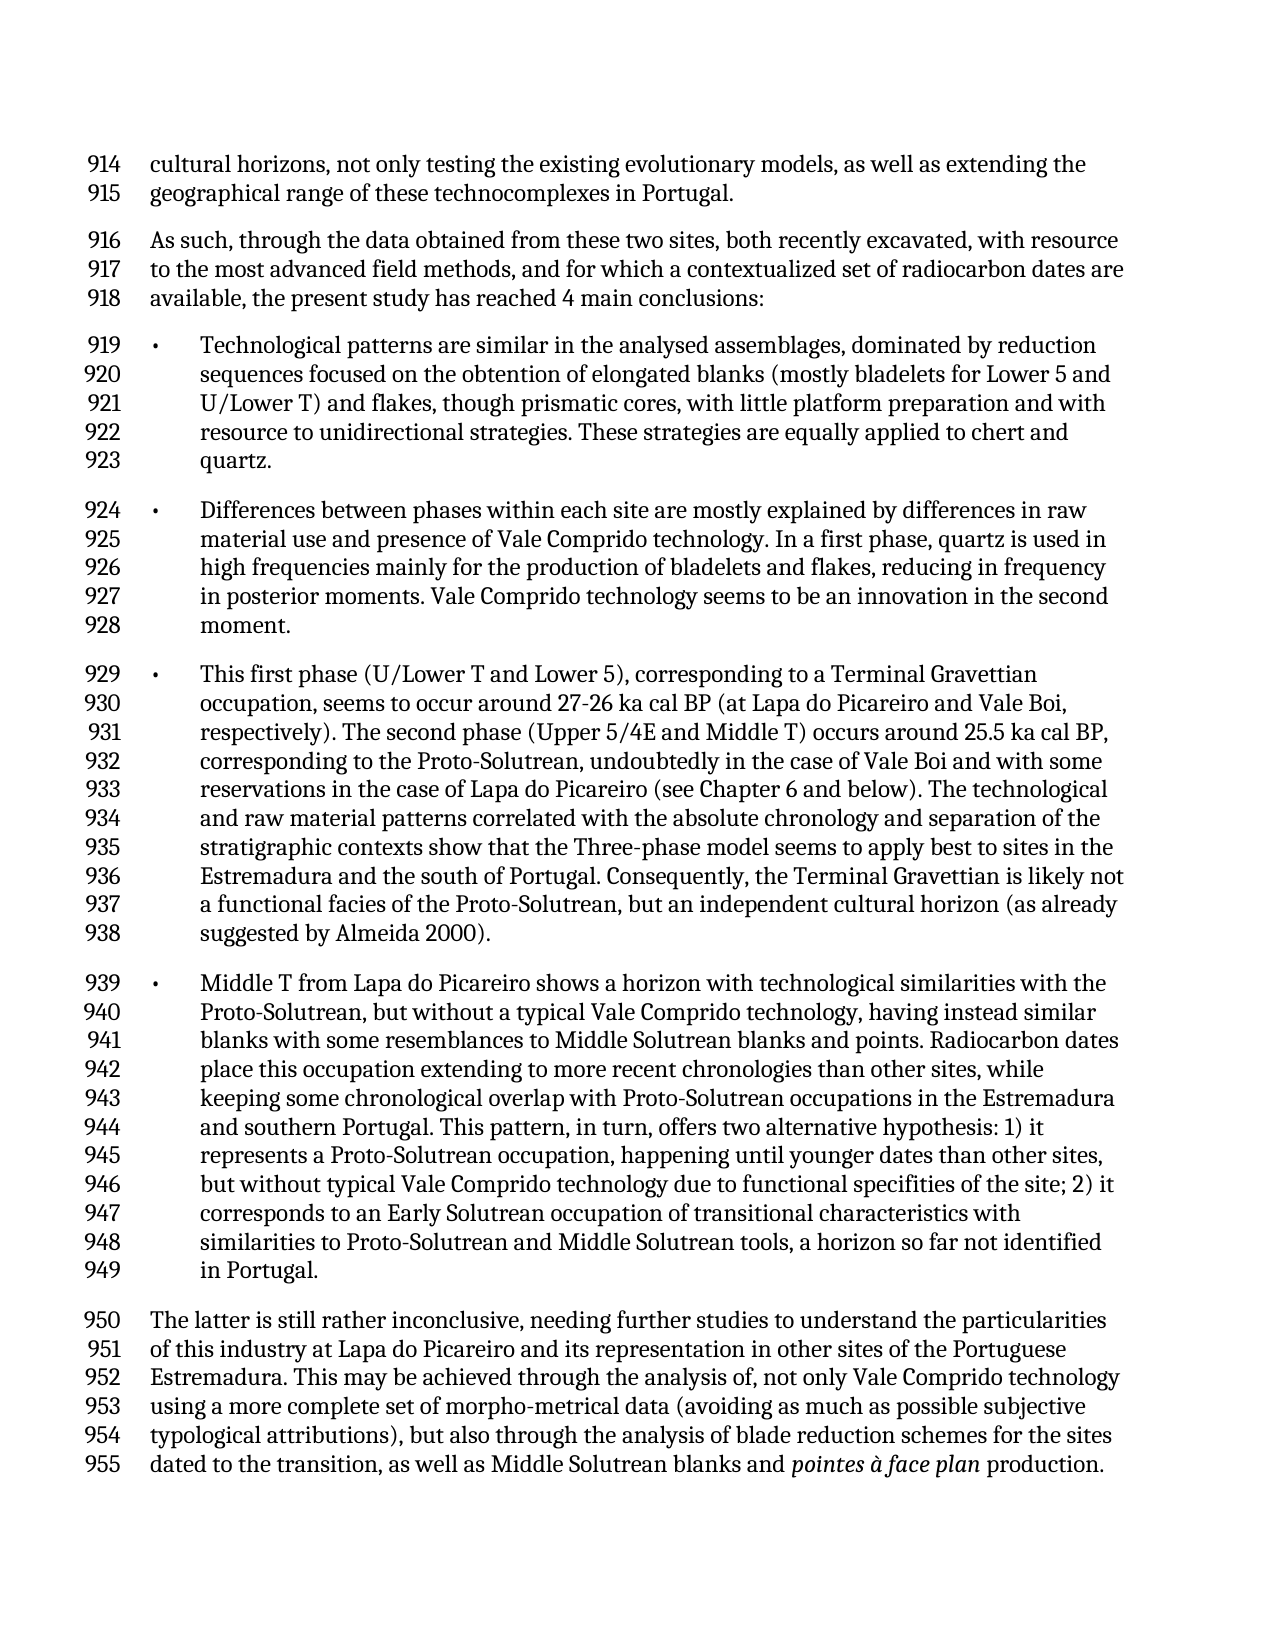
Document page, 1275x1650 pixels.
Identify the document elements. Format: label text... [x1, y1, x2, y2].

list Technological patterns are similar in the analysed assemblages, dominated by reduction sequences focused on the obtention of elongated blanks (mostly bladelets for Lower 5 and U/Lower T) and flakes, though prismatic cores, with little platform preparation and with resource to unidirectional strategies. These strategies are equally applied to chert and quartz. [150, 331, 1125, 475]
list Middle T from Lapa do Picareiro shows a horizon with technological similarities with the Proto-Solutrean, but without a typical Vale Comprido technology, having instead similar blanks with some resemblances to Middle Solutrean blanks and points. Radiocarbon dates place this occupation extending to more recent chronologies than other sites, while keeping some chronological overlap with Proto-Solutrean occupations in the Estremadura and southern Portugal. This pattern, in turn, offers two alternative hypothesis: 1) it represents a Proto-Solutrean occupation, happening until younger dates than other sites, but without typical Vale Comprido technology due to functional specifities of the site; 2) it corresponds to an Early Solutrean occupation of transitional characteristics with similarities to Proto-Solutrean and Middle Solutrean tools, a horizon so far not identified in Portugal. [150, 969, 1125, 1285]
list This first phase (U/Lower T and Lower 5), corresponding to a Terminal Gravettian occupation, seems to occur around 27-26 ka cal BP (at Lapa do Picareiro and Vale Boi, respectively). The second phase (Upper 5/4E and Middle T) occurs around 25.5 ka cal BP, corresponding to the Proto-Solutrean, undoubtedly in the case of Vale Boi and with some reservations in the case of Lapa do Picareiro (see Chapter 6 and below). The technological and raw material patterns correlated with the absolute chronology and separation of the stratigraphic contexts show that the Three-phase model seems to apply best to sites in the Estremadura and the south of Portugal. Consequently, the Terminal Gravettian is likely not a functional facies of the Proto-Solutrean, but an independent cultural horizon (as already suggested by Almeida 2000). [150, 660, 1125, 948]
list Differences between phases within each site are mostly explained by differences in raw material use and presence of Vale Comprido technology. In a first phase, quartz is used in high frequencies mainly for the production of bladelets and flakes, reducing in frequency in posterior moments. Vale Comprido technology seems to be an innovation in the second moment. [150, 496, 1125, 639]
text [150, 150, 1125, 207]
text As such, through the data obtained from these two sites, both recently excavated, with resource to the most advanced field methods, and for which a contextualized set of radiocarbon dates are available, the present study has reached 4 main conclusions: [150, 226, 1125, 312]
text The latter is still rather inconclusive, needing further studies to understand the particularities of this industry at Lapa do Picareiro and its representation in other sites of the Portuguese Estremadura. This may be achieved through the analysis of, not only Vale Comprido technology using a more complete set of morpho-metrical data (avoiding as much as possible subjective typological attributions), but also through the analysis of blade reduction schemes for the sites dated to the transition, as well as Middle Solutrean blanks and pointes à face plan production. [150, 1306, 1125, 1478]
